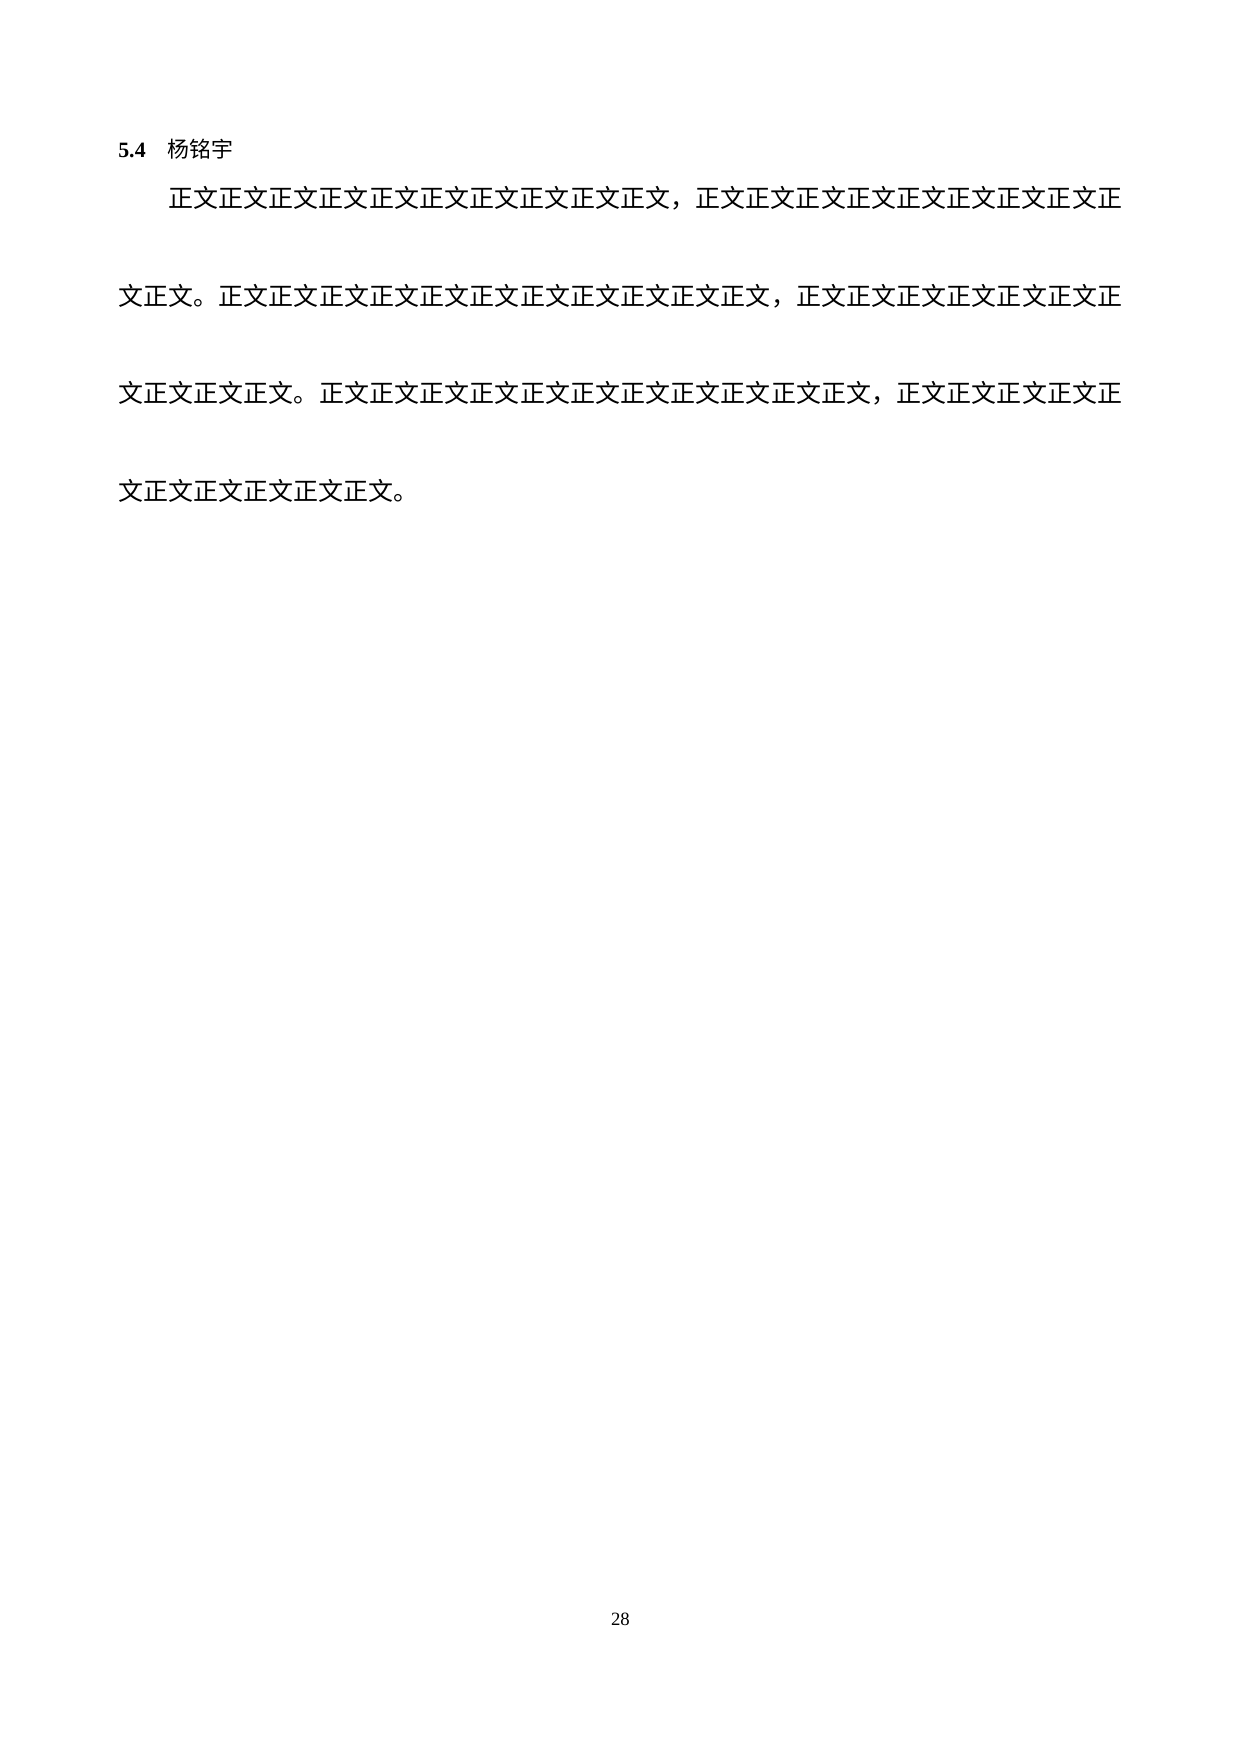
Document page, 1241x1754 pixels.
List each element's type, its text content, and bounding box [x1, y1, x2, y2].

text 正文正文正文正文正文正文正文正文正文正文，正文正文正文正文正文正文正文正文正文正文。正文正文正文正文正文正文正文正文正文正文正文，正文正文正文正文正文正文正文正文正文正文。正文正文正文正文正文正文正文正文正文正文正文，正文正文正文正文正文正文正文正文正文正文。 [118, 164, 1122, 522]
text 杨铭宇 [118, 132, 1122, 164]
